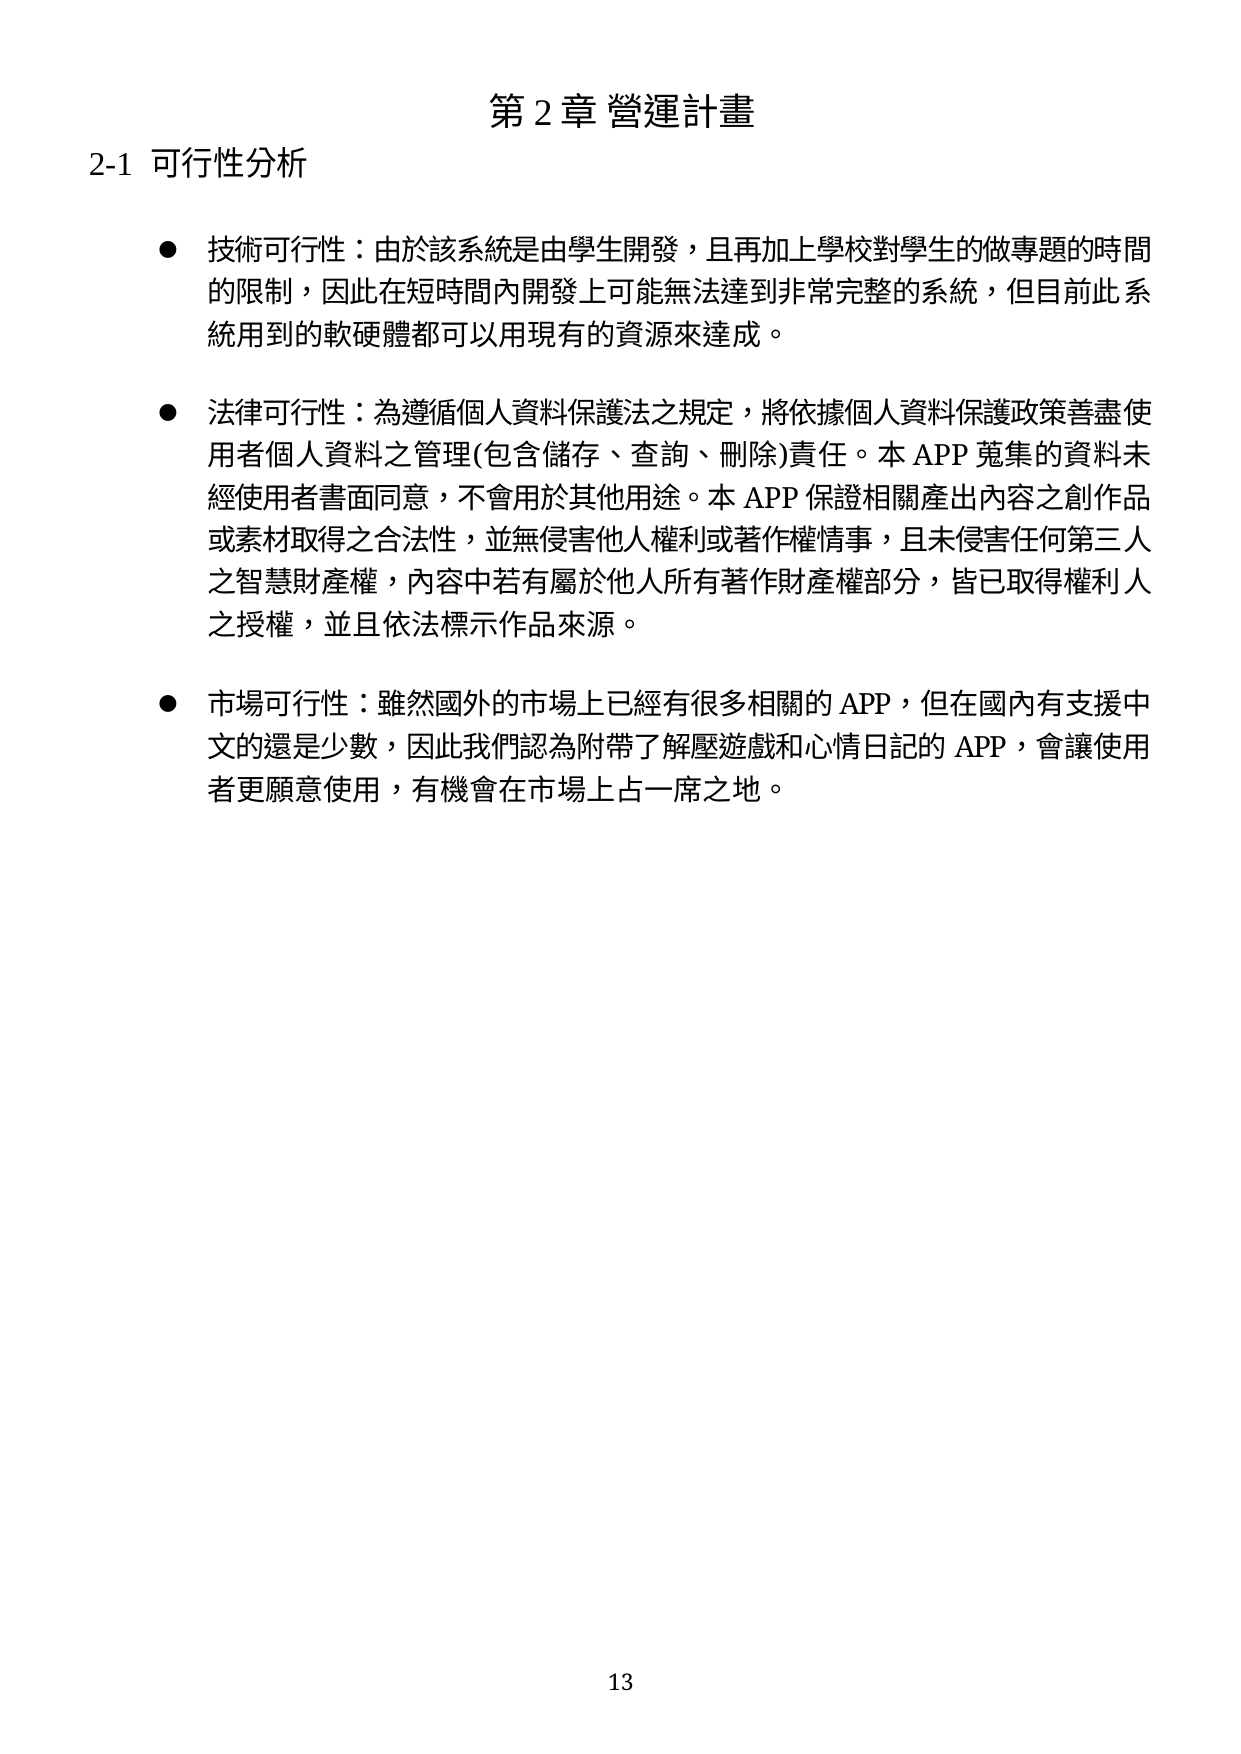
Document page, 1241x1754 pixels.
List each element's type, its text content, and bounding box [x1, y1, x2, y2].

list 可行性分析 [88, 137, 1207, 185]
list 法律可行性：為遵循個人資料保護法之規定，將依據個人資料保護政策善盡使用者個人資料之管理(包含儲存、查詢、刪除)責任。本APP蒐集的資料未經使用者書面同意，不會用於其他用途。本APP保證相關產出內容之創作品或素材取得之合法性，並無侵害他人權利或著作權情事，且未侵害任何第三人之智慧財產權，內容中若有屬於他人所有著作財產權部分，皆已取得權利人之授權，並且依法標示作品來源。 [157, 390, 1152, 644]
subtitle 第2章 營運計畫 [489, 82, 1207, 136]
list 技術可行性：由於該系統是由學生開發，且再加上學校對學生的做專題的時間的限制，因此在短時間內開發上可能無法達到非常完整的系統，但目前此系統用到的軟硬體都可以用現有的資源來達成。 [157, 226, 1152, 354]
list 市場可行性：雖然國外的市場上已經有很多相關的APP，但在國內有支援中文的還是少數，因此我們認為附帶了解壓遊戲和心情日記的APP，會讓使用者更願意使用，有機會在市場上占一席之地。 [157, 680, 1152, 808]
